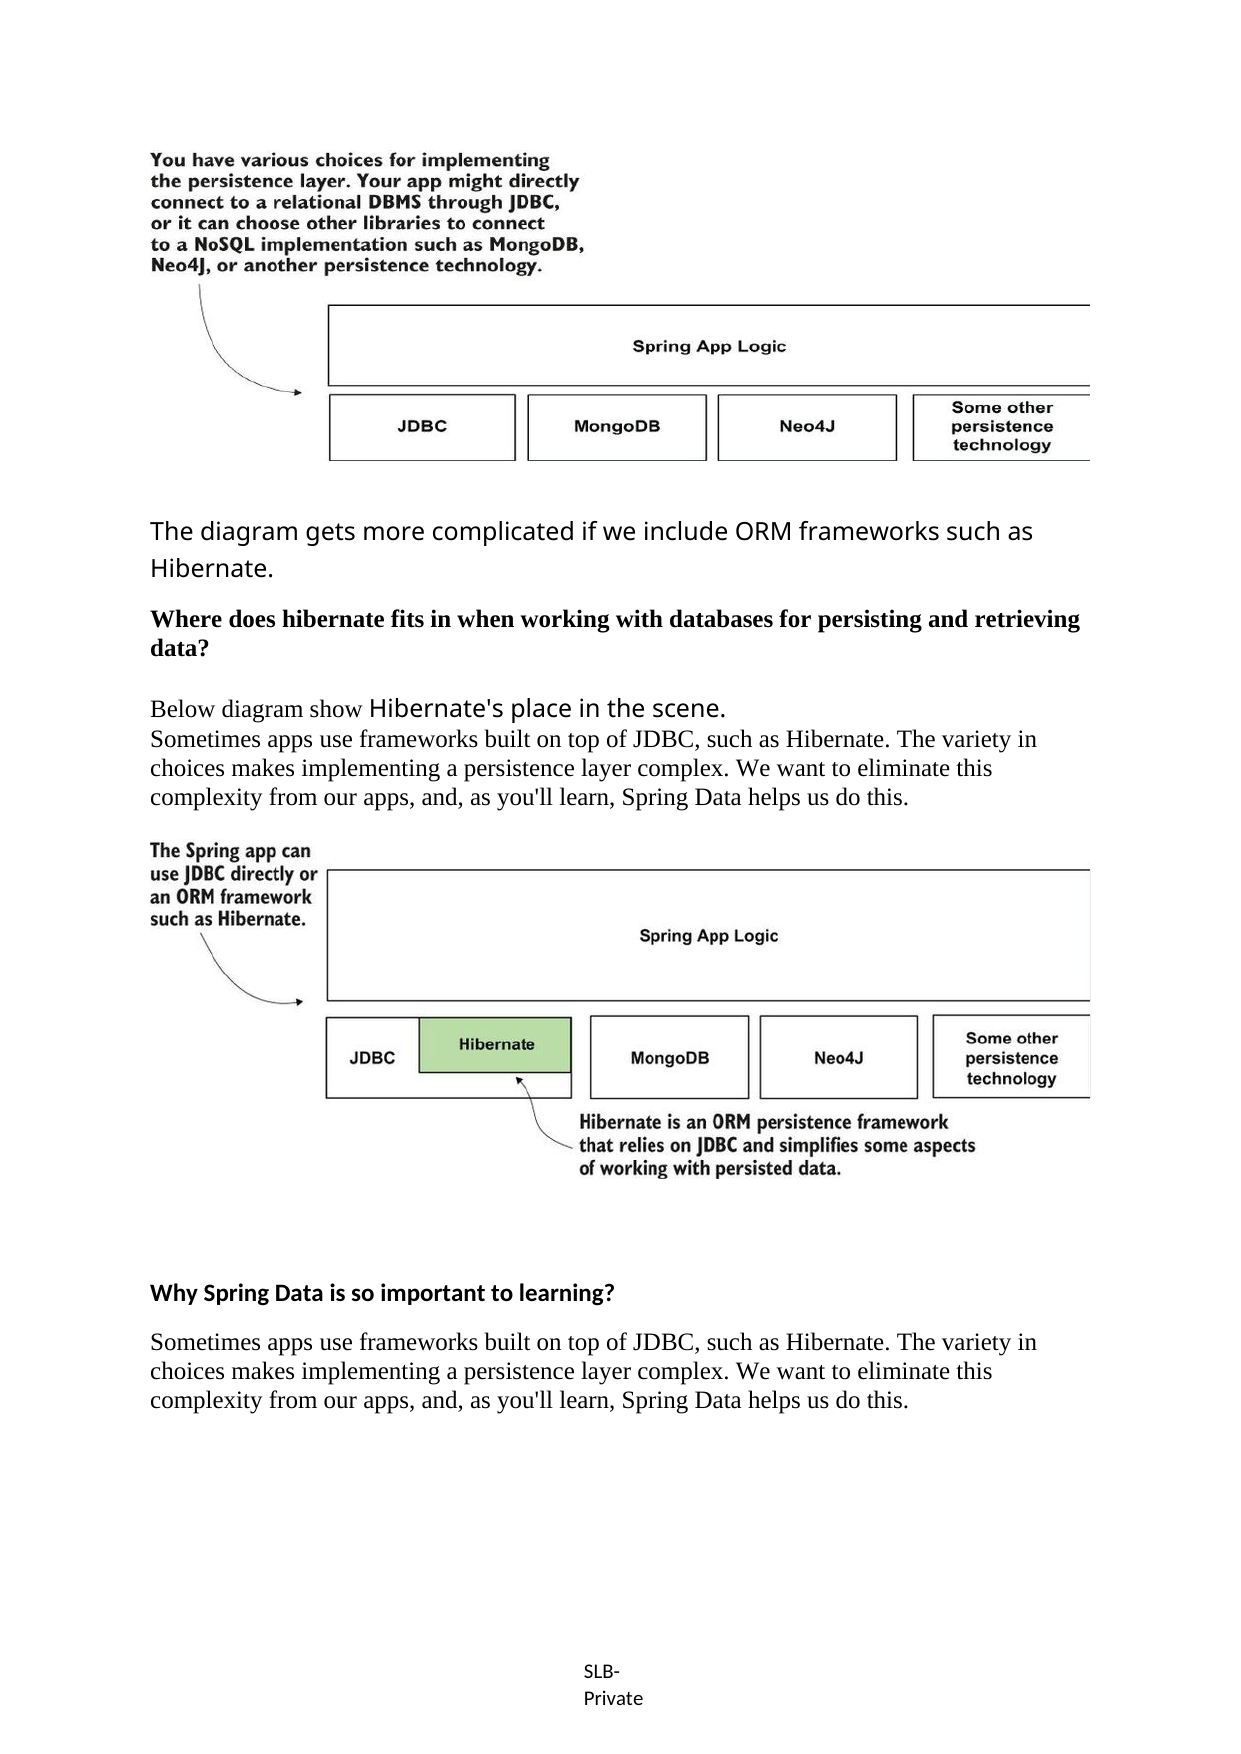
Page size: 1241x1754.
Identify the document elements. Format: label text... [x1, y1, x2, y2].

picture [150, 839, 1091, 1179]
text The diagram gets more complicated if we include ORM frameworks such as Hibernate. [150, 514, 1090, 585]
text Sometimes apps use frameworks built on top of JDBC, such as Hibernate. The variety in choices makes implementing a persistence layer complex. We want to eliminate this complexity from our apps, and, as you'll learn, Spring Data helps us do this. [150, 1327, 1090, 1413]
picture [150, 150, 1090, 461]
text Where does hibernate fits in when working with databases for persisting and retrieving data? [150, 604, 1090, 662]
text Why Spring Data is so important to learning? [150, 1278, 1090, 1308]
text Sometimes apps use frameworks built on top of JDBC, such as Hibernate. The variety in choices makes implementing a persistence layer complex. We want to eliminate this complexity from our apps, and, as you'll learn, Spring Data helps us do this. [150, 724, 1090, 811]
text Below diagram show Hibernate's place in the scene. [150, 690, 1090, 724]
